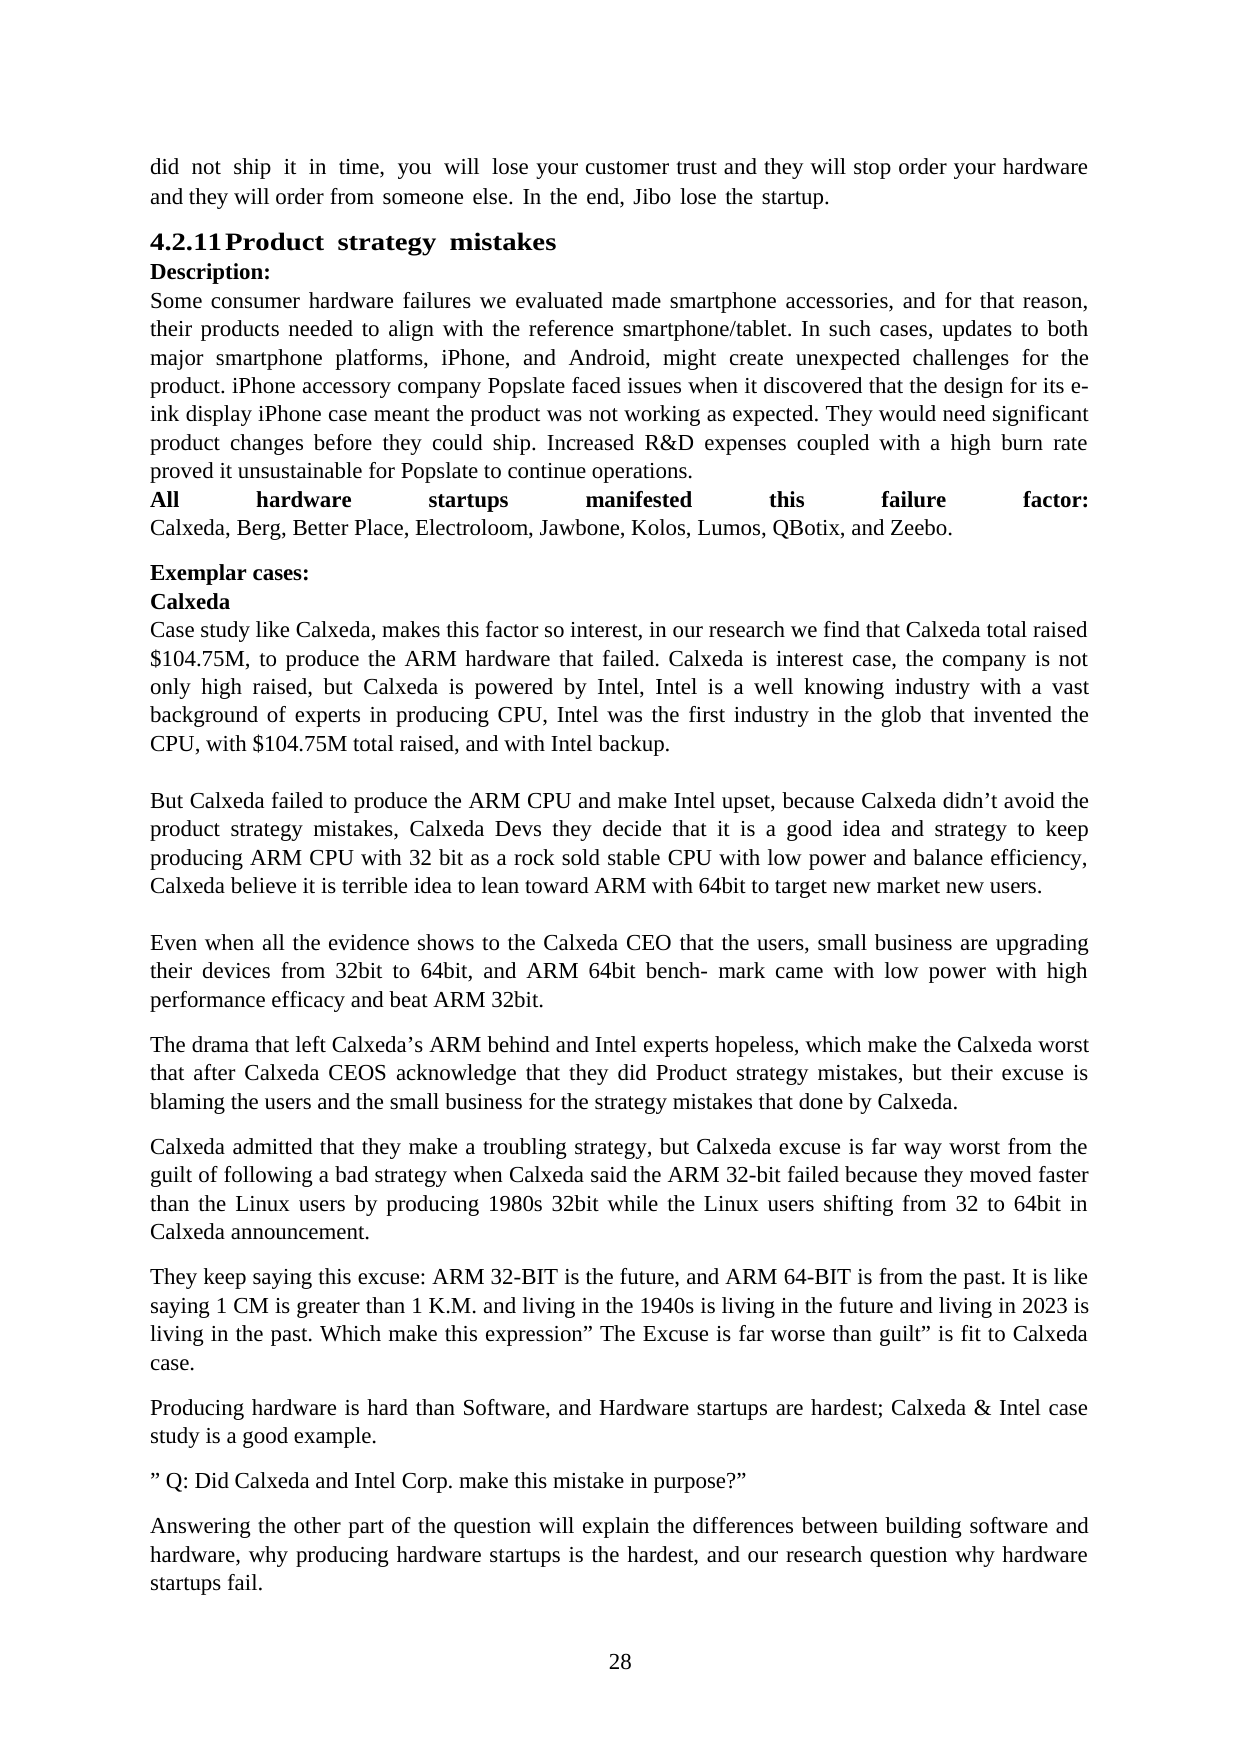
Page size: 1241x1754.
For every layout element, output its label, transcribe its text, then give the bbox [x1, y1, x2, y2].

text They keep saying this excuse: ARM 32-BIT is the future, and ARM 64-BIT is from the past. It is like saying 1 CM is greater than 1 K.M. and living in the 1940s is living in the future and living in 2023 is living in the past. Which make this expression” The Excuse is far worse than guilt” is fit to Calxeda case. [150, 1263, 1090, 1375]
text All hardware startups manifested this failure factor: Calxeda, Berg, Better Place, Electroloom, Jawbone, Kolos, Lumos, QBotix, and Zeebo. [150, 486, 1090, 541]
subtitle Product strategy mistakes [150, 227, 1090, 256]
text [150, 150, 1090, 211]
text Producing hardware is hard than Software, and Hardware startups are hardest; Calxeda & Intel case study is a good example. [150, 1394, 1090, 1449]
text The drama that left Calxeda’s ARM behind and Intel experts hopeless, which make the Calxeda worst that after Calxeda CEOS acknowledge that they did Product strategy mistakes, but their excuse is blaming the users and the small business for the strategy mistakes that done by Calxeda. [150, 1031, 1090, 1114]
text Answering the other part of the question will explain the differences between building software and hardware, why producing hardware startups is the hardest, and our research question why hardware startups fail. [150, 1512, 1090, 1596]
text Exemplar cases: Calxeda Case study like Calxeda, makes this factor so interest, in our research we find that Calxeda total raised $104.75M, to produce the ARM hardware that failed. Calxeda is interest case, the company is not only high raised, but Calxeda is powered by Intel, Intel is a well knowing industry with a vast background of experts in producing CPU, Intel was the first industry in the glob that invented the CPU, with $104.75M total raised, and with Intel backup. But Calxeda failed to produce the ARM CPU and make Intel upset, because Calxeda didn’t avoid the product strategy mistakes, Calxeda Devs they decide that it is a good idea and strategy to keep producing ARM CPU with 32 bit as a rock sold stable CPU with low power and balance efficiency, Calxeda believe it is terrible idea to lean toward ARM with 64bit to target new market new users. Even when all the evidence shows to the Calxeda CEO that the users, small business are upgrading their devices from 32bit to 64bit, and ARM 64bit bench- mark came with low power with high performance efficacy and beat ARM 32bit. [150, 559, 1090, 1012]
text Calxeda admitted that they make a troubling strategy, but Calxeda excuse is far way worst from the guilt of following a bad strategy when Calxeda said the ARM 32-bit failed because they moved faster than the Linux users by producing 1980s 32bit while the Linux users shifting from 32 to 64bit in Calxeda announcement. [150, 1133, 1090, 1245]
text ” Q: Did Calxeda and Intel Corp. make this mistake in purpose?” [150, 1467, 1090, 1494]
text Description: Some consumer hardware failures we evaluated made smartphone accessories, and for that reason, their products needed to align with the reference smartphone/tablet. In such cases, updates to both major smartphone platforms, iPhone, and Android, might create unexpected challenges for the product. iPhone accessory company Popslate faced issues when it discovered that the design for its e-ink display iPhone case meant the product was not working as expected. They would need significant product changes before they could ship. Increased R&D expenses coupled with a high burn rate proved it unsustainable for Popslate to continue operations. [150, 258, 1090, 484]
